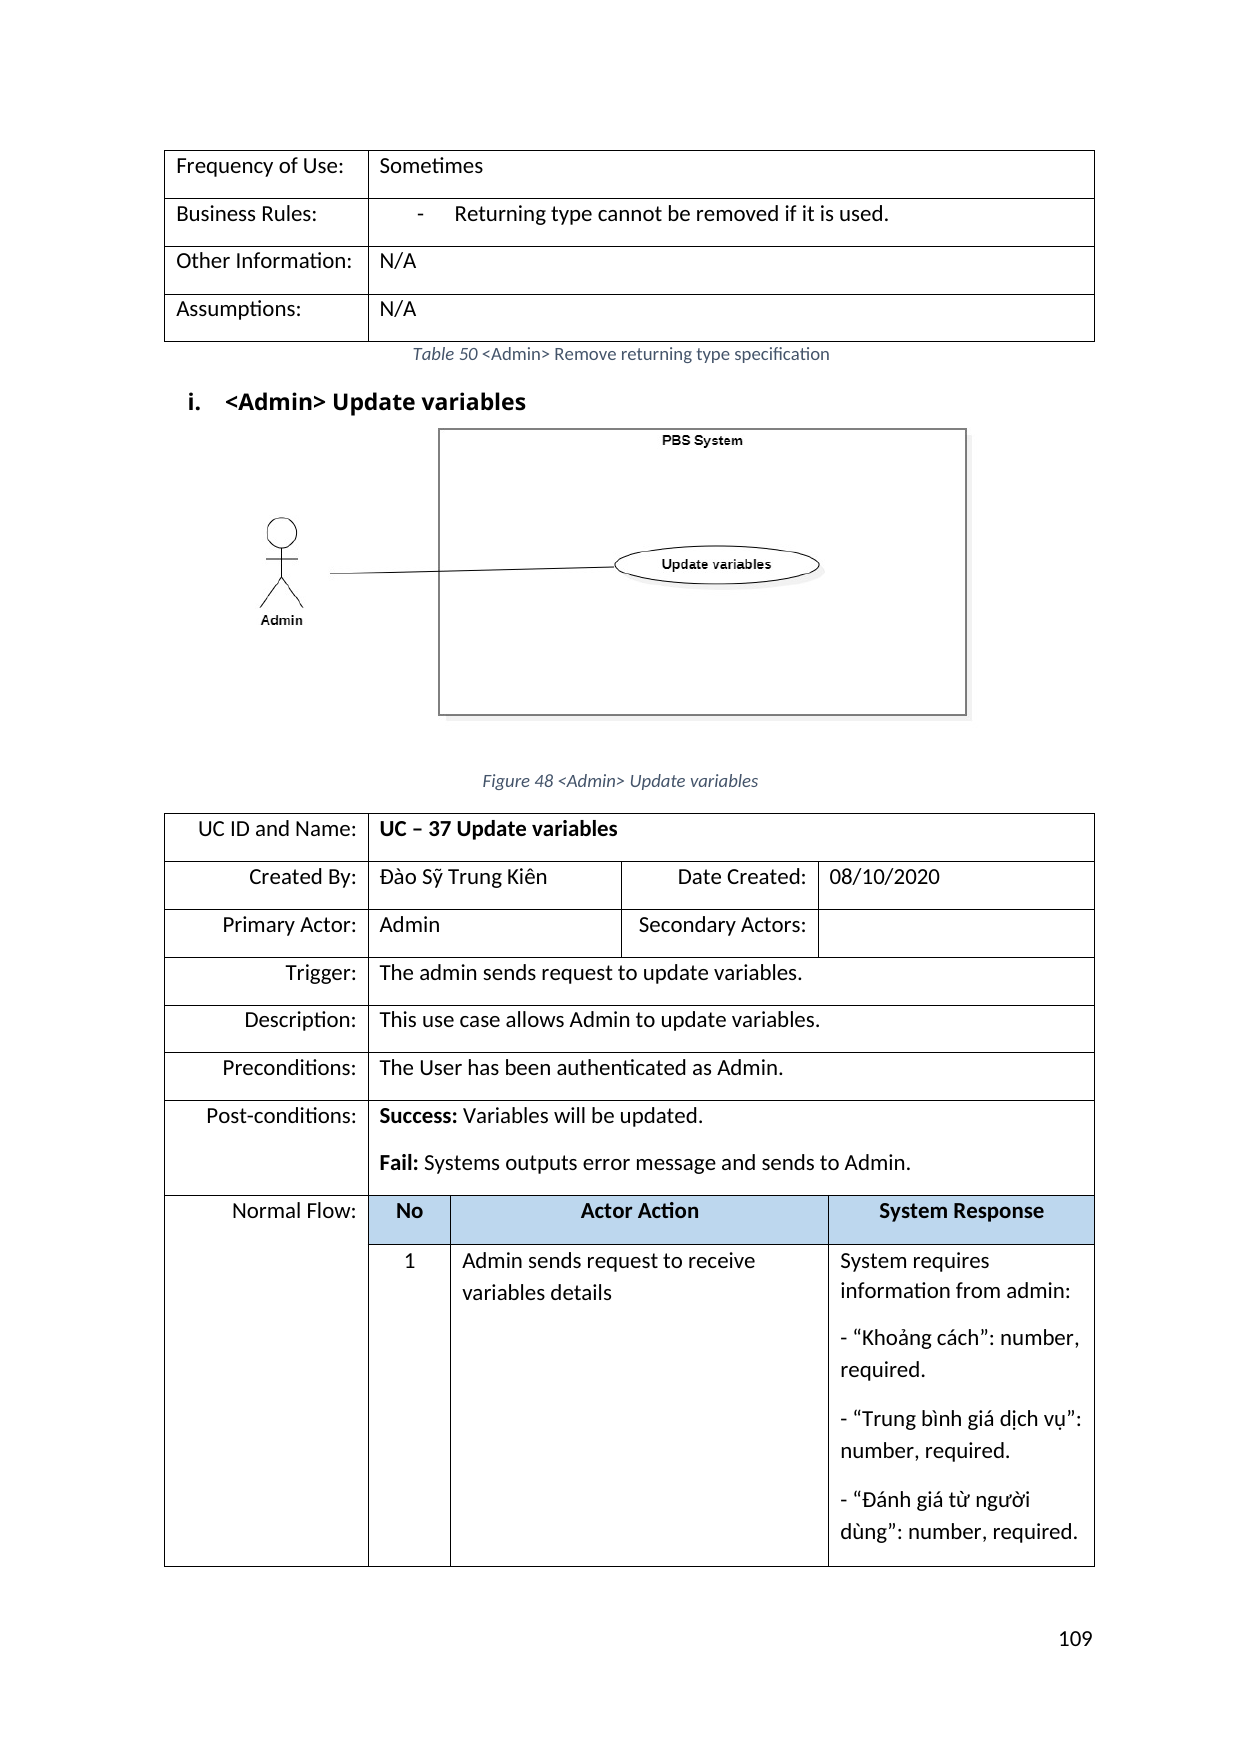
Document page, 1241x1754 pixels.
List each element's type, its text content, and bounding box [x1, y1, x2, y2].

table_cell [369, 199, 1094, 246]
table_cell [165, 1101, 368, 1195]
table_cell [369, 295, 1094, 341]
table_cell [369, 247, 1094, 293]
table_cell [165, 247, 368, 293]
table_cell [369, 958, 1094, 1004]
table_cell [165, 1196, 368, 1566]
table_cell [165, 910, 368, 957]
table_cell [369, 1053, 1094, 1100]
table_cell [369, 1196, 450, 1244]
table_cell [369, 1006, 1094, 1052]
subtitle <Admin> Update variables [187, 386, 1093, 417]
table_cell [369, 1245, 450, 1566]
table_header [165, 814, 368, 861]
picture [225, 419, 1002, 751]
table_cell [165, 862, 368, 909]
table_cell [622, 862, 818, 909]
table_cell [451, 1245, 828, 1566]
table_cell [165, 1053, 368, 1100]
text Figure 48 <Admin> Update variables [150, 769, 1093, 792]
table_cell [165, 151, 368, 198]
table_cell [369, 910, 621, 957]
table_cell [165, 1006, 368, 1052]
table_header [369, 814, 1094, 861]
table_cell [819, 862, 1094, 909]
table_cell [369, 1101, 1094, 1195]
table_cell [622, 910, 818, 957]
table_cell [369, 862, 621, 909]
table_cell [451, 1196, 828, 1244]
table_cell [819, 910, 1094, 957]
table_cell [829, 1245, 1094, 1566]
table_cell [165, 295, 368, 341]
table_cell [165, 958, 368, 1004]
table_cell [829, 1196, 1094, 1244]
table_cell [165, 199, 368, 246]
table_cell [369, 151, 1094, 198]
